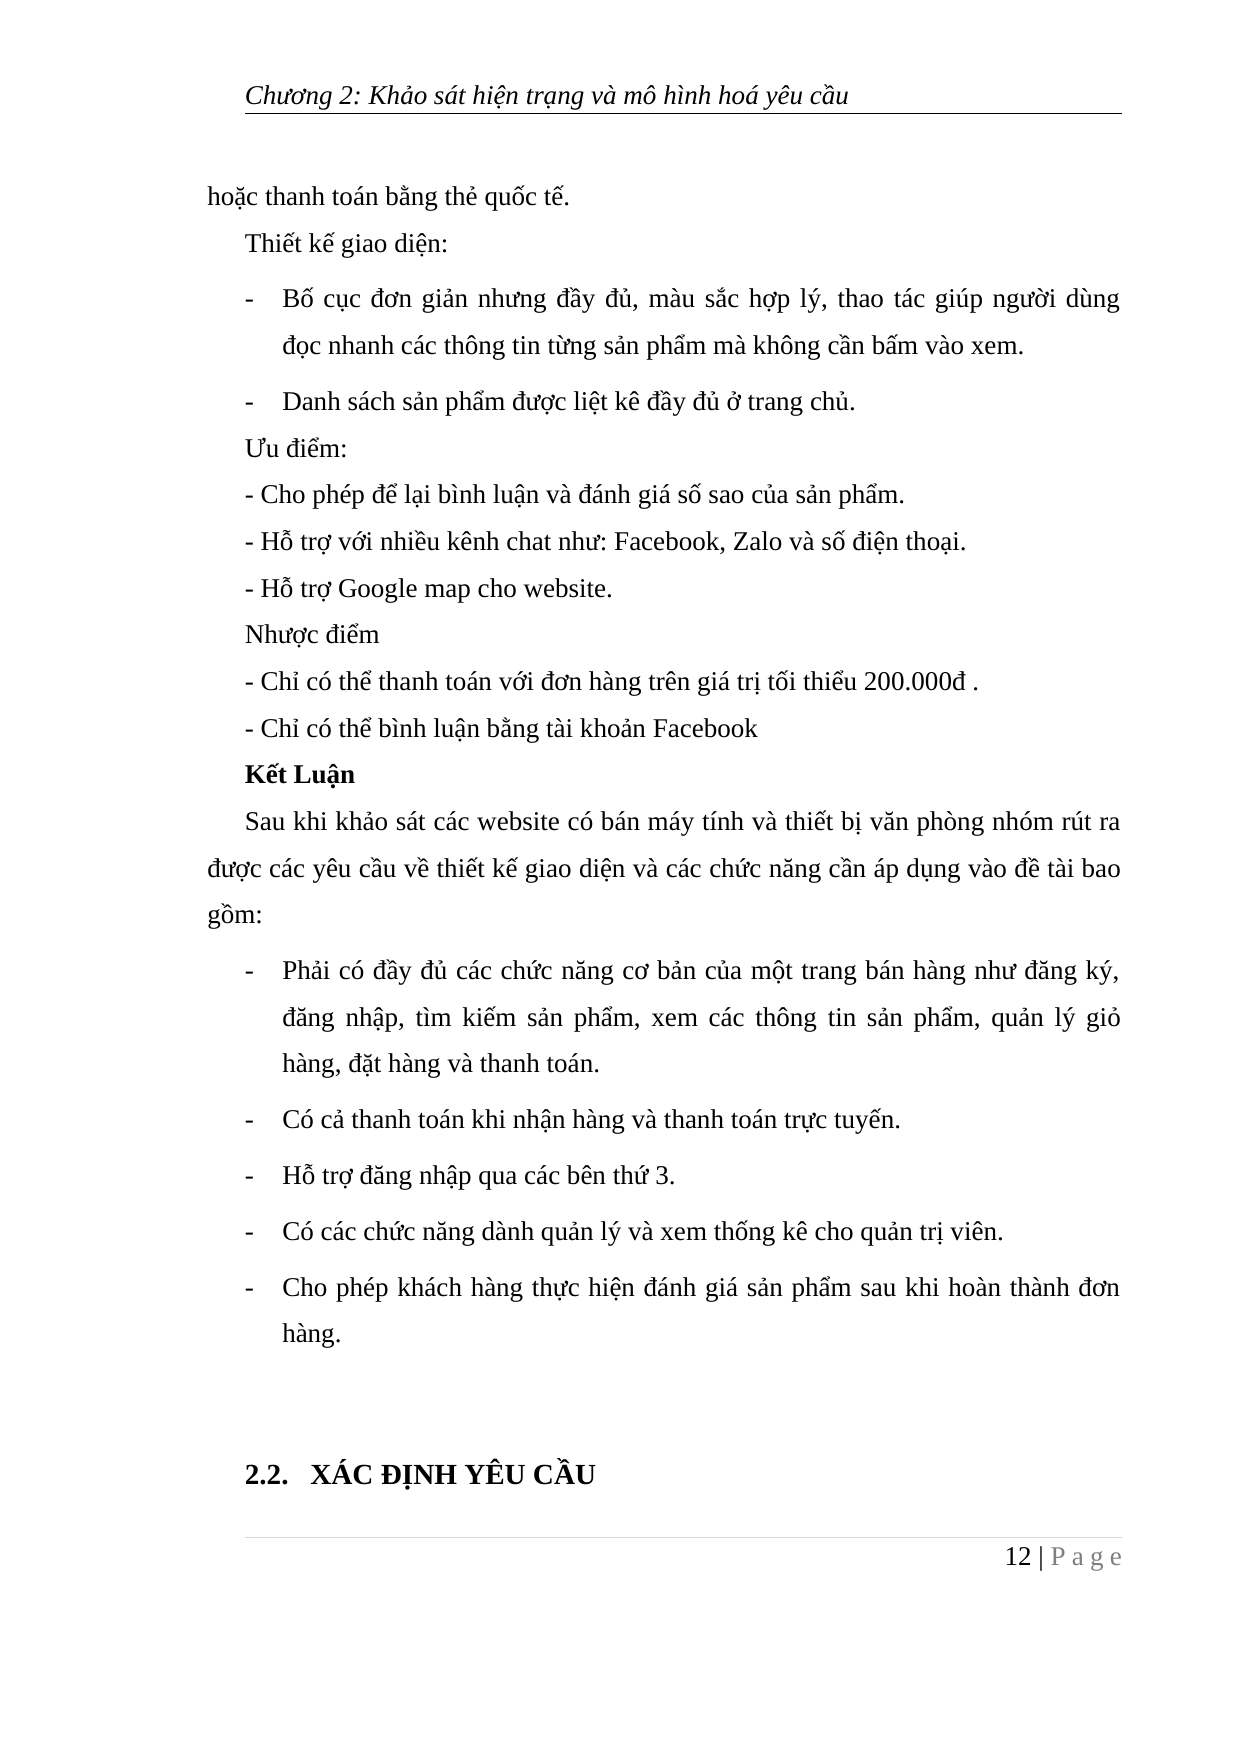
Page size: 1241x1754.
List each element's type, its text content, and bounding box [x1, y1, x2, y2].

text Nhược điểm [207, 618, 1122, 649]
text - Hỗ trợ với nhiều kênh chat như: Facebook, Zalo và số điện thoại. [207, 525, 1122, 556]
list Bố cục đơn giản nhưng đầy đủ, màu sắc hợp lý, thao tác giúp người dùng đọc nhanh các thông tin từng sản phẩm mà không cần bấm vào xem. [244, 282, 1122, 360]
list Có các chức năng dành quản lý và xem thống kê cho quản trị viên. [244, 1215, 1122, 1246]
list Cho phép khách hàng thực hiện đánh giá sản phẩm sau khi hoàn thành đơn hàng. [244, 1271, 1122, 1349]
subtitle XÁC ĐỊNH YÊU CẦU [244, 1457, 1122, 1491]
text Ưu điểm: [207, 432, 1122, 463]
text - Chỉ có thể bình luận bằng tài khoản Facebook [207, 712, 1083, 743]
list Hỗ trợ đăng nhập qua các bên thứ 3. [244, 1159, 1122, 1190]
list Phải có đầy đủ các chức năng cơ bản của một trang bán hàng như đăng ký, đăng nhập, tìm kiếm sản phẩm, xem các thông tin sản phẩm, quản lý giỏ hàng, đặt hàng và thanh toán. [244, 954, 1122, 1079]
text Sau khi khảo sát các website có bán máy tính và thiết bị văn phòng nhóm rút ra được các yêu cầu về thiết kế giao diện và các chức năng cần áp dụng vào đề tài bao gồm: [207, 805, 1122, 929]
text - Hỗ trợ Google map cho website. [207, 572, 1122, 603]
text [207, 180, 1122, 211]
text Kết Luận [207, 758, 1122, 789]
list Danh sách sản phẩm được liệt kê đầy đủ ở trang chủ. [244, 385, 1122, 416]
text - Cho phép để lại bình luận và đánh giá số sao của sản phẩm. [207, 478, 1122, 509]
list Có cả thanh toán khi nhận hàng và thanh toán trực tuyến. [244, 1103, 1122, 1134]
text Thiết kế giao diện: [207, 227, 1122, 258]
text - Chỉ có thể thanh toán với đơn hàng trên giá trị tối thiểu 200.000đ . [207, 665, 1122, 696]
